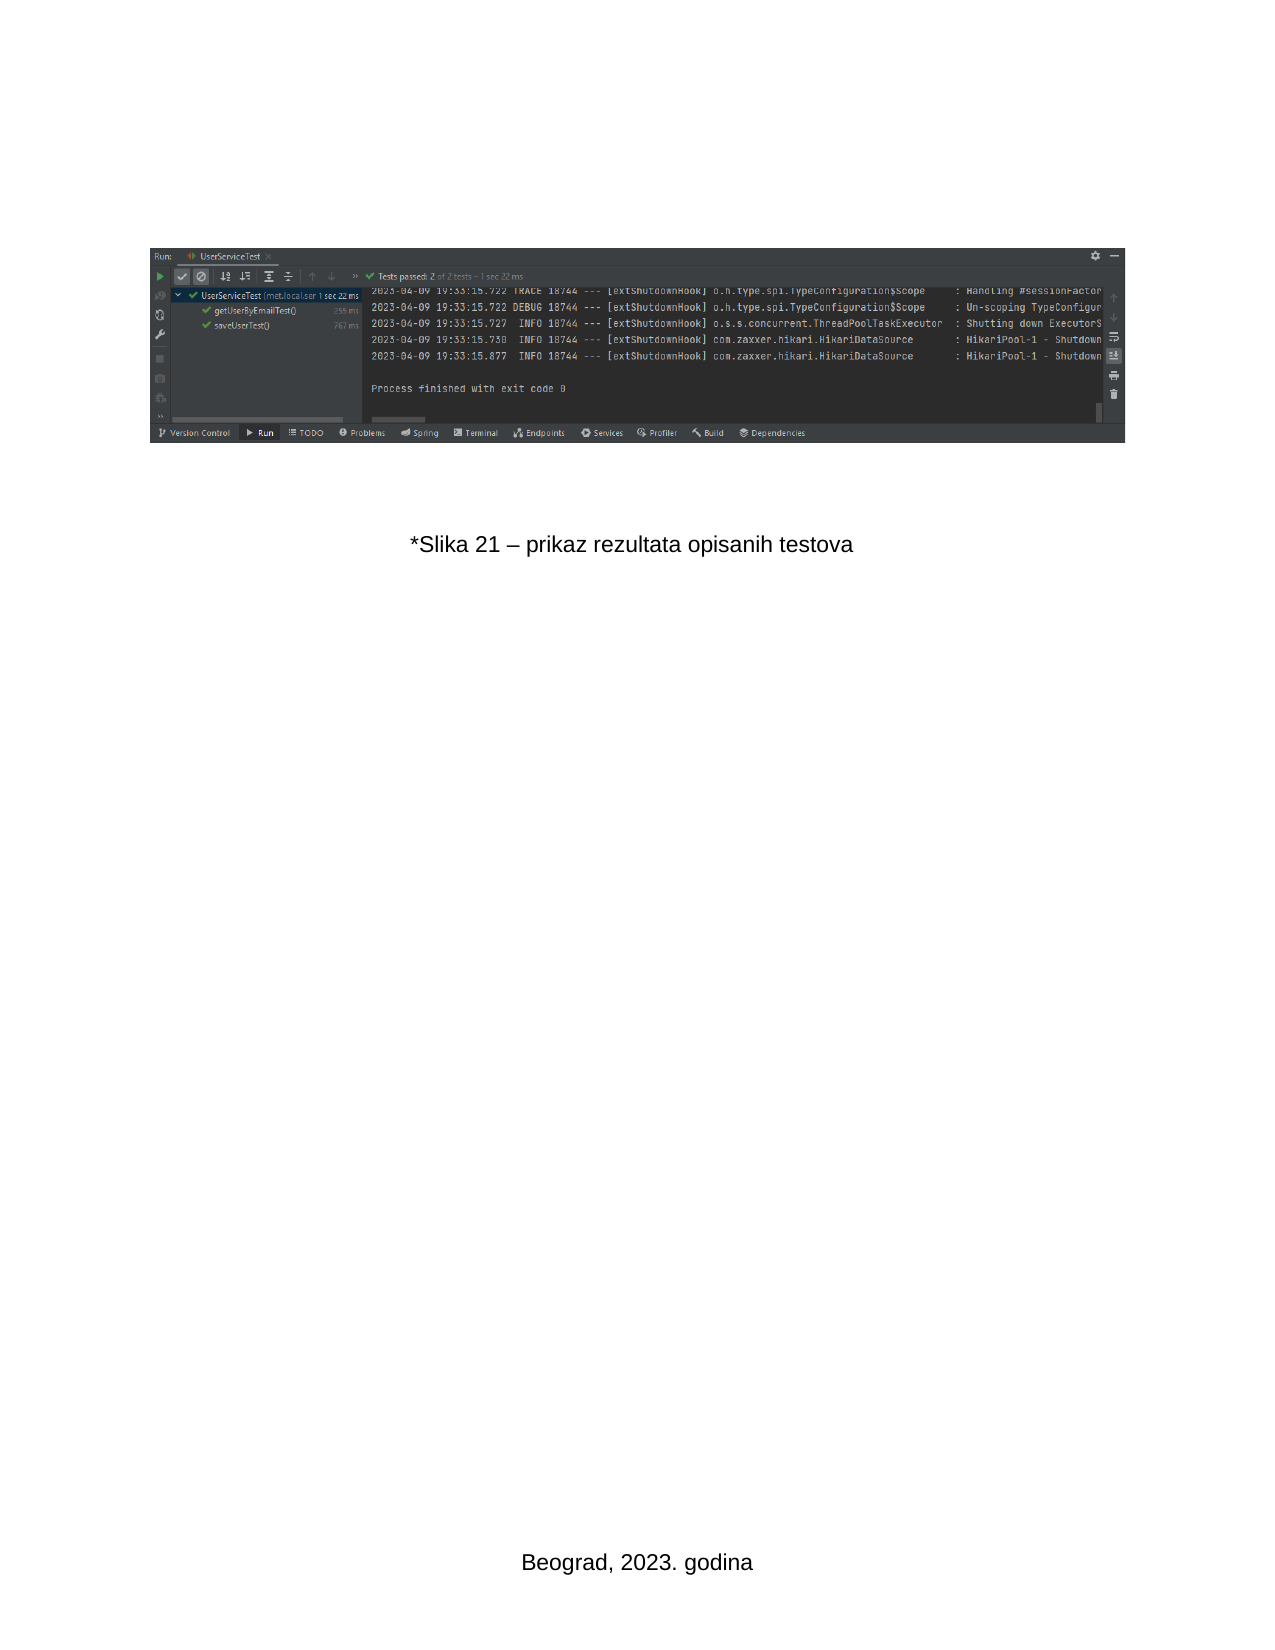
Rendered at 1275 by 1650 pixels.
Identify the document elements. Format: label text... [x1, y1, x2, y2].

text *Slika 21 – prikaz rezultata opisanih testova [150, 531, 1113, 557]
picture [150, 248, 1125, 443]
